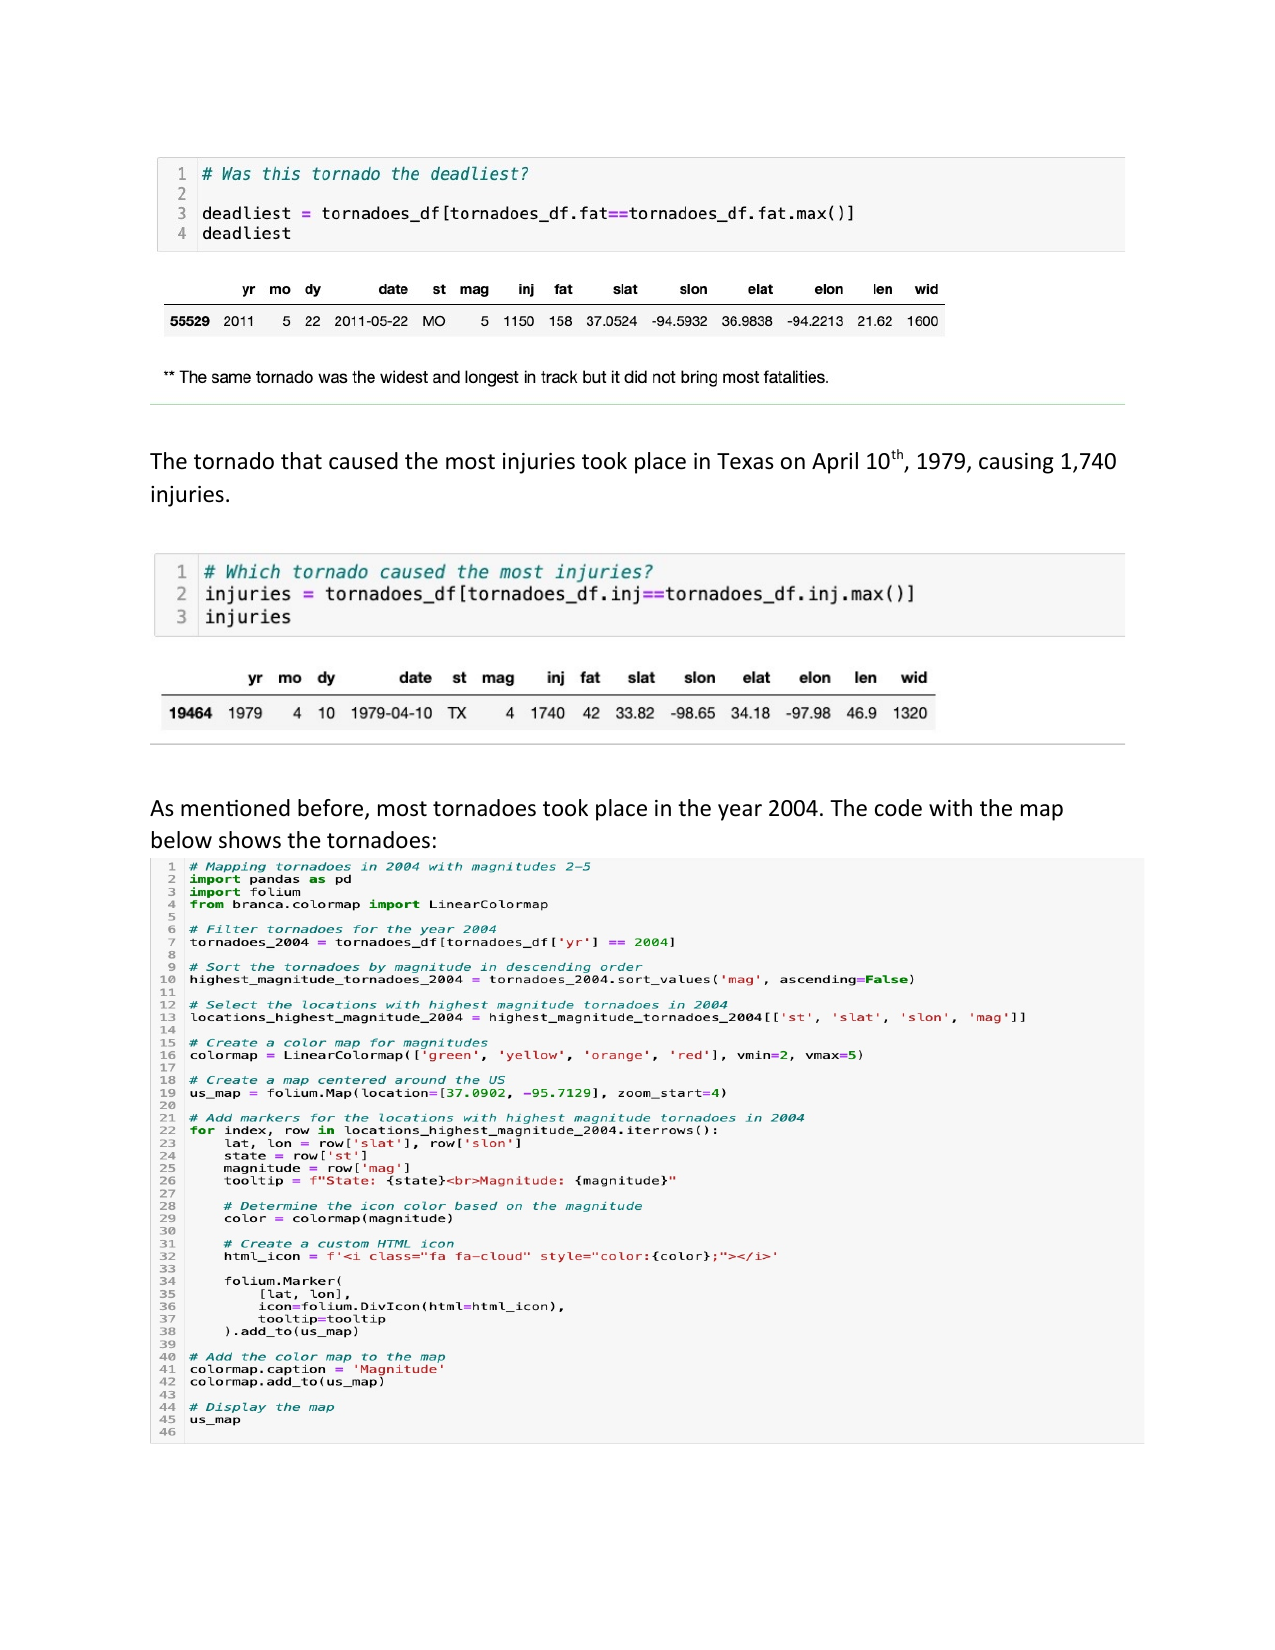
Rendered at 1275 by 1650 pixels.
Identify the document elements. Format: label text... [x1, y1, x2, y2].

picture [150, 858, 1145, 1446]
text As mentioned before, most tornadoes took place in the year 2004. The code with the map below shows the tornadoes: [150, 792, 1125, 856]
text The tornado that caused the most injuries took place in Texas on April 10th, 1979, causing 1,740 injuries. [150, 445, 1125, 509]
picture [150, 150, 1125, 405]
picture [150, 549, 1125, 752]
